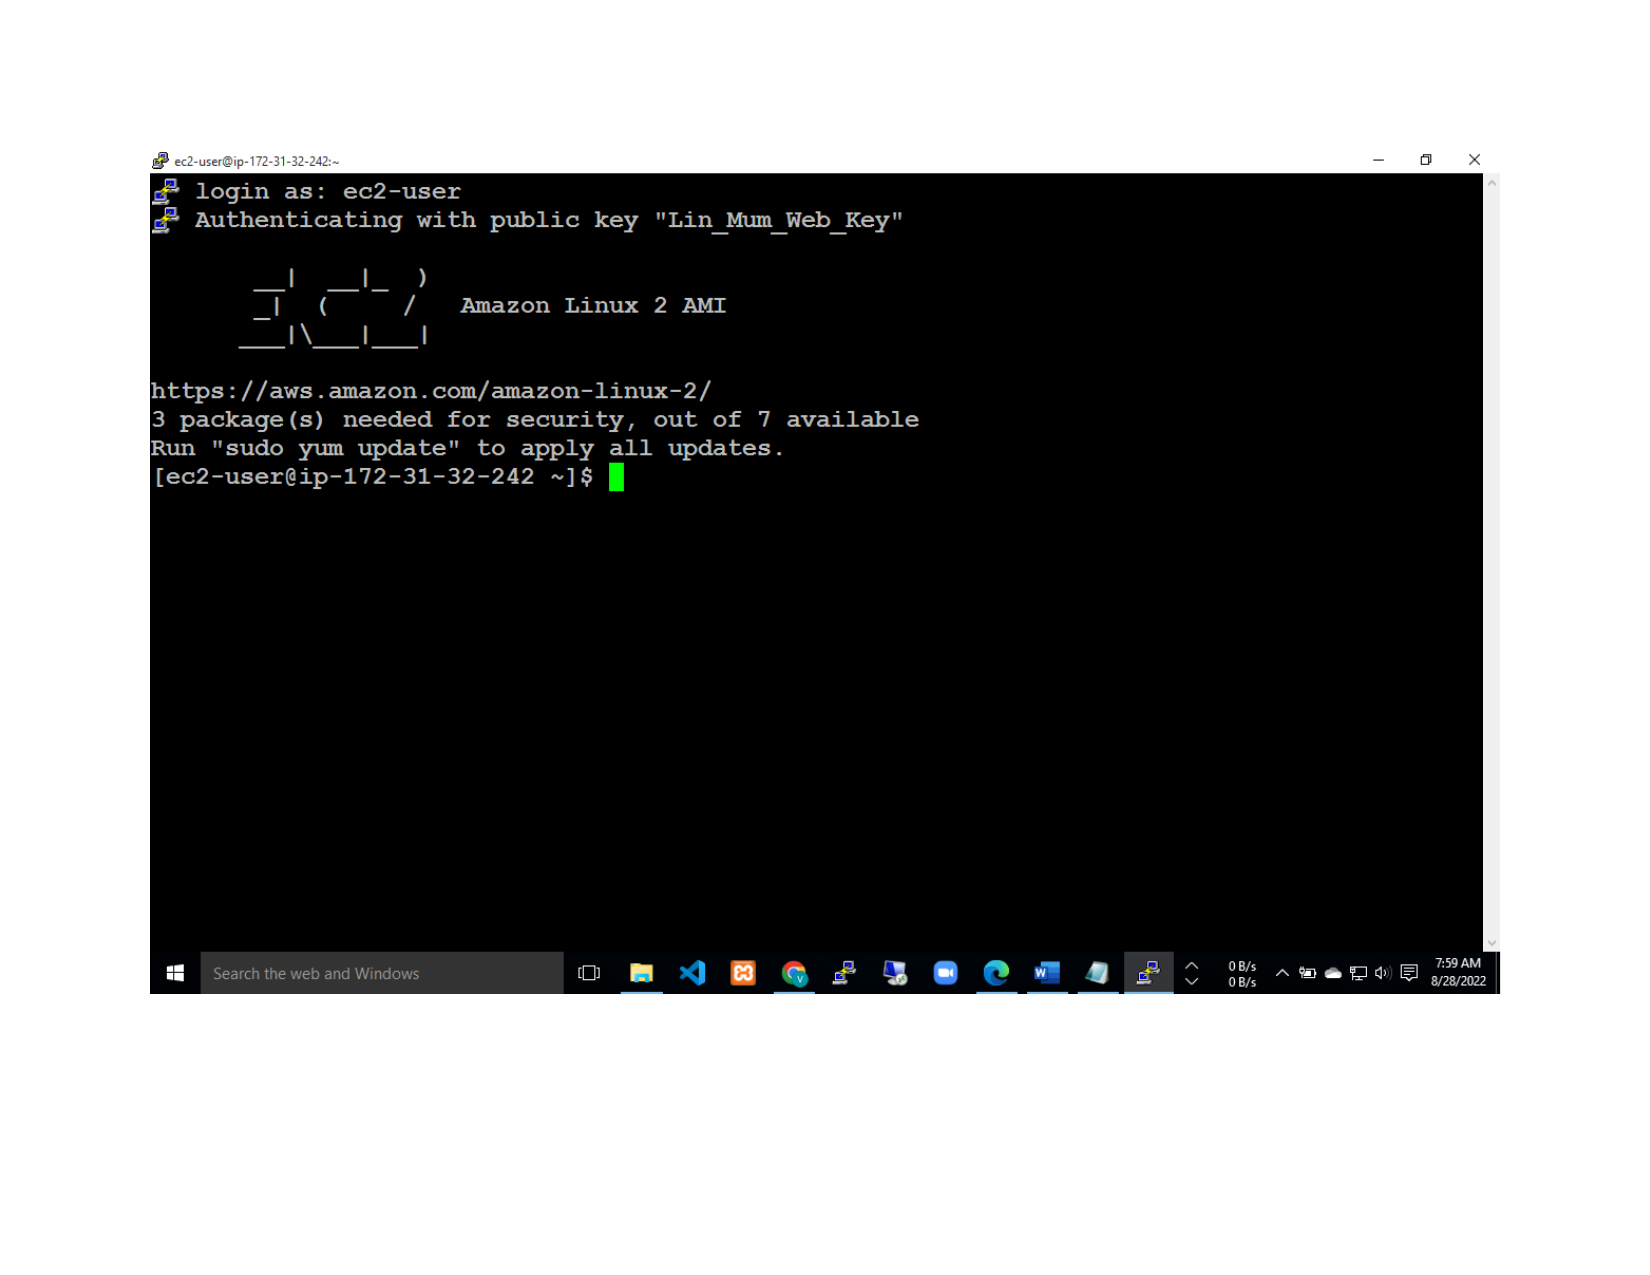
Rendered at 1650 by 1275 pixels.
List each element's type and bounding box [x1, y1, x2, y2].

picture [150, 150, 1500, 994]
